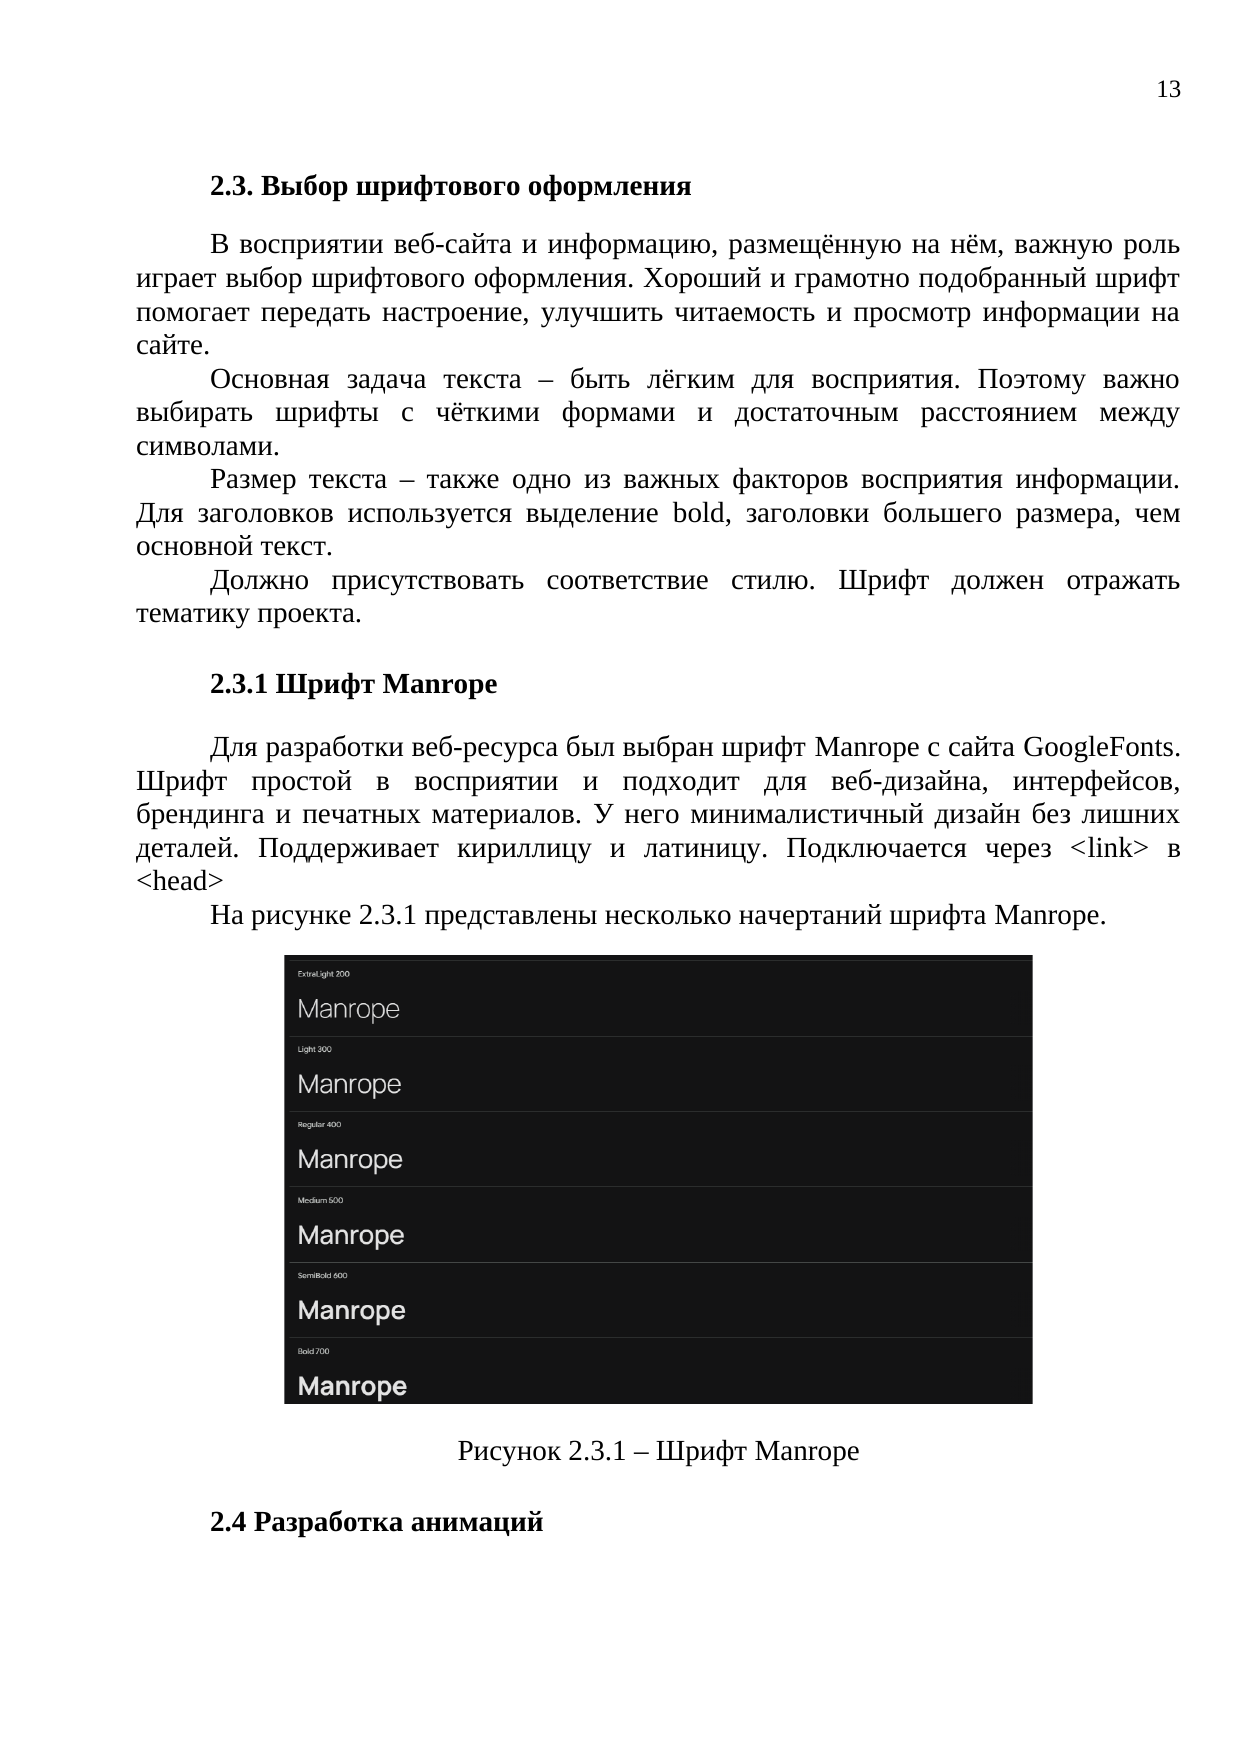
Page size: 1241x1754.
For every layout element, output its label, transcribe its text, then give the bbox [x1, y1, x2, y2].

text На рисунке 2.3.1 представлены несколько начертаний шрифта Manrope. [136, 897, 1181, 931]
text Должно присутствовать соответствие стилю. Шрифт должен отражать тематику проекта. [136, 562, 1181, 629]
text Основная задача текста – быть лёгким для восприятия. Поэтому важно выбирать шрифты с чёткими формами и достаточным расстоянием между символами. [136, 361, 1181, 461]
text 2.3. Выбор шрифтового оформления [136, 168, 1181, 202]
text Рисунок 2.3.1 – Шрифт Manrope [136, 1433, 1181, 1467]
text В восприятии веб-сайта и информацию, размещённую на нём, важную роль играет выбор шрифтового оформления. Хороший и грамотно подобранный шрифт помогает передать настроение, улучшить читаемость и просмотр информации на сайте. [136, 227, 1181, 361]
text 2.4 Разработка анимаций [136, 1504, 1181, 1538]
text 2.3.1 Шрифт Manrope [136, 667, 1181, 700]
text Для разработки веб-ресурса был выбран шрифт Manrope с сайта GoogleFonts. Шрифт простой в восприятии и подходит для веб-дизайна, интерфейсов, брендинга и печатных материалов. У него минималистичный дизайн без лишних деталей. Поддерживает кириллицу и латиницу. Подключается через <link> в <head> [136, 729, 1181, 897]
picture [284, 955, 1033, 1404]
text Размер текста – также одно из важных факторов восприятия информации. Для заголовков используется выделение bold, заголовки большего размера, чем основной текст. [136, 461, 1181, 562]
